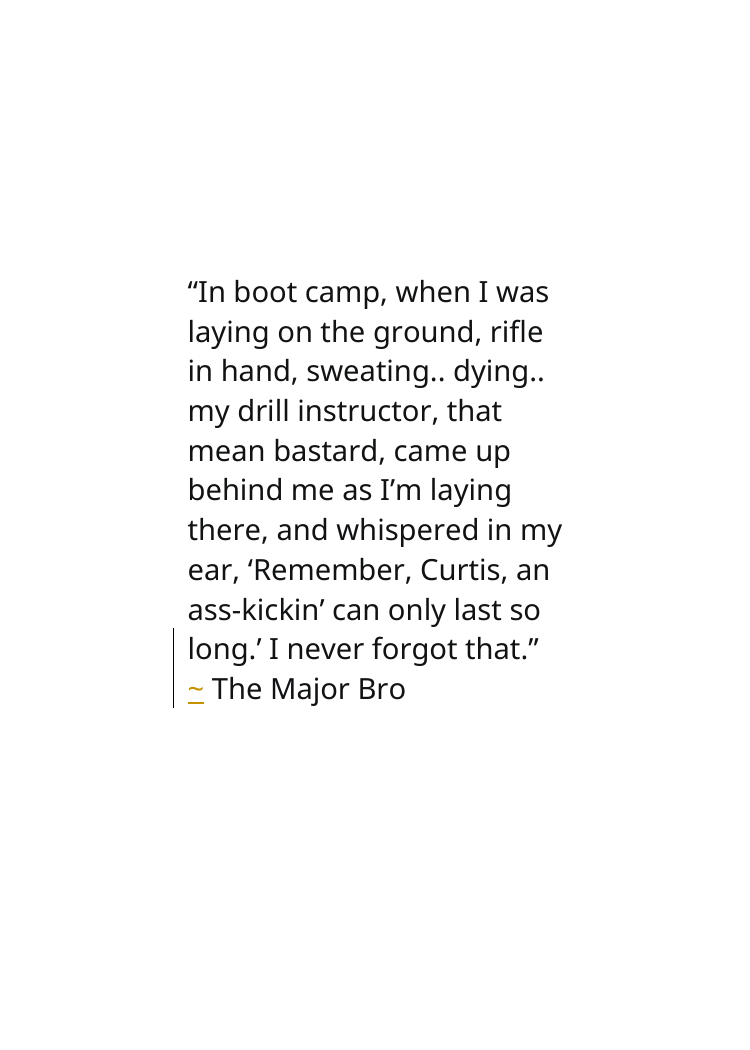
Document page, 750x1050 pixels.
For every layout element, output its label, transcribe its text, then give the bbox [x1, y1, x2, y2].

text The Major Bro [187, 668, 562, 708]
text “In boot camp, when I was laying on the ground, rifle in hand, sweating.. dying.. my drill instructor, that mean bastard, came up behind me as I’m laying there, and whispered in my ear, ‘Remember, Curtis, an ass-kickin’ can only last so long.’ I never forgot that.” [187, 271, 562, 668]
